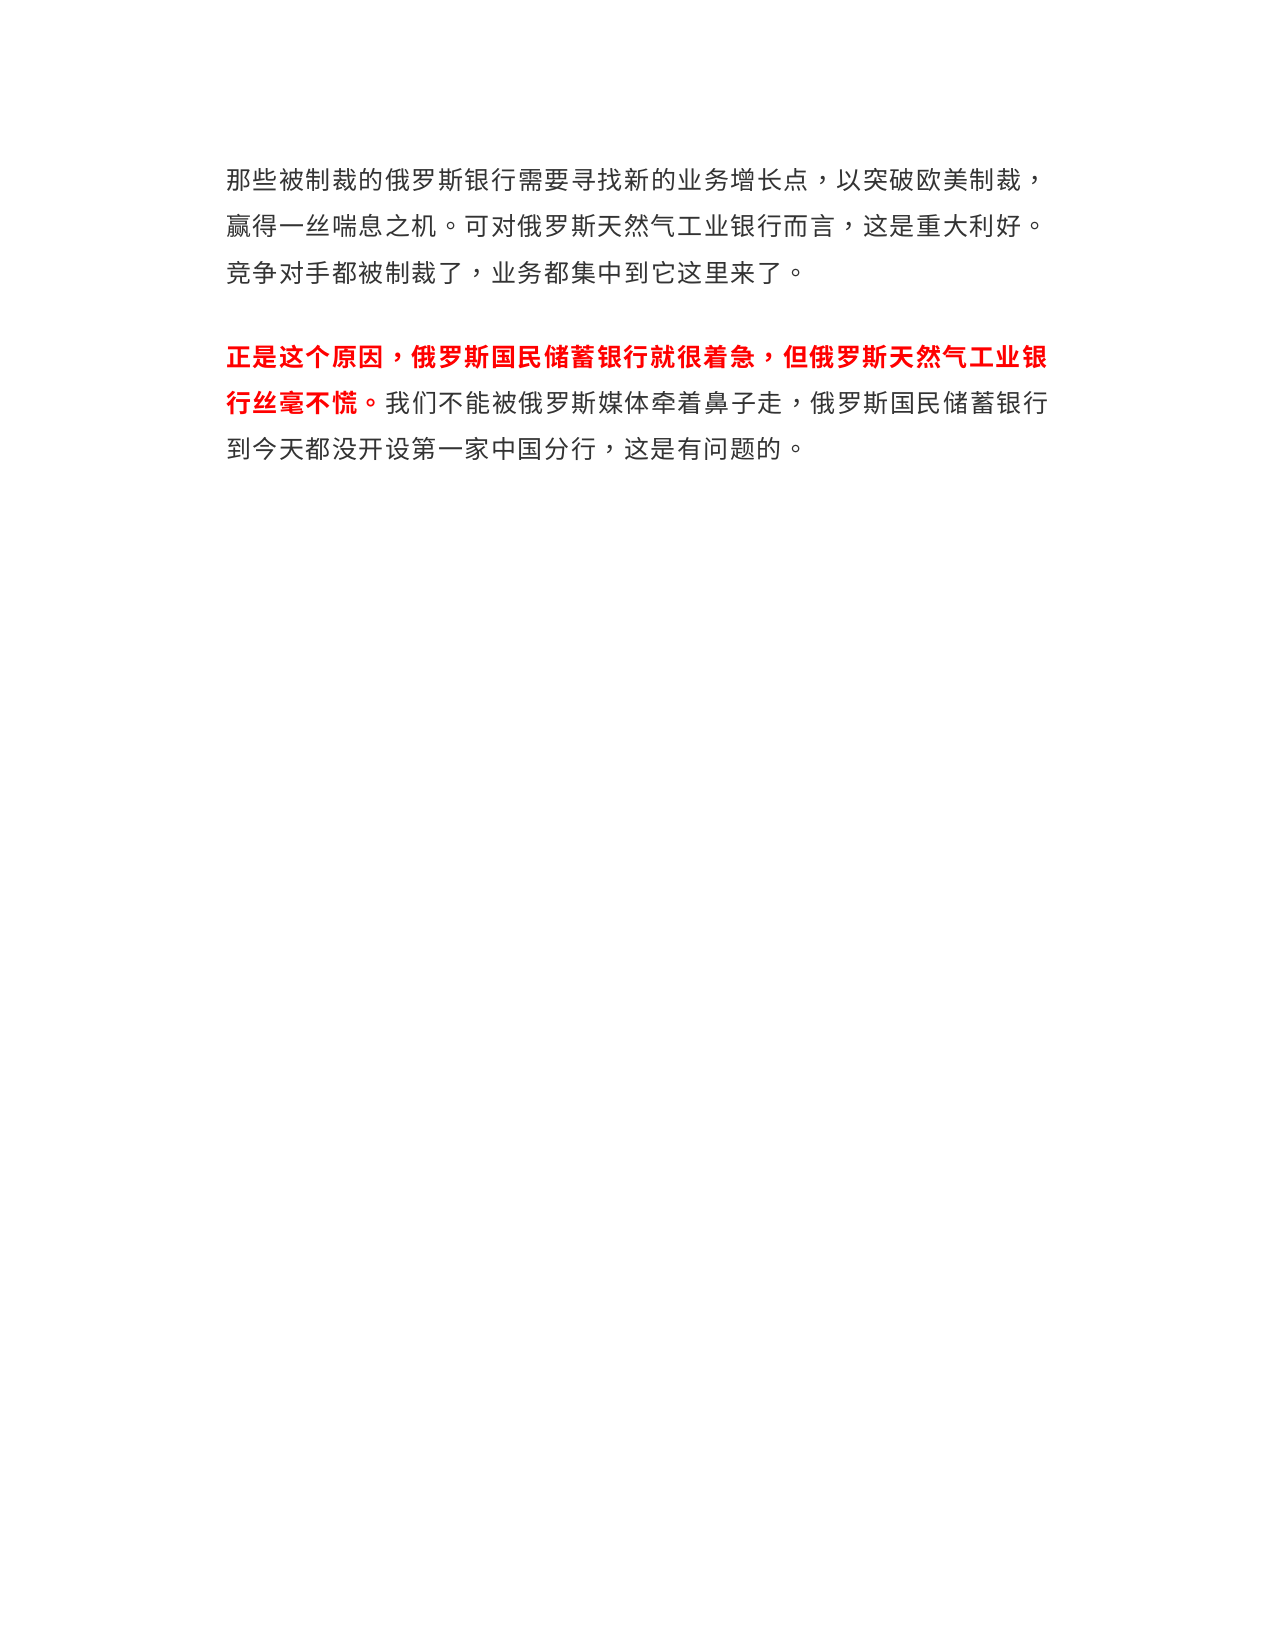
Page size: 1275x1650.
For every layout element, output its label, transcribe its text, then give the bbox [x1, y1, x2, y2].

text 那些被制裁的俄罗斯银行需要寻找新的业务增长点，以突破欧美制裁，赢得一丝喘息之机。可对俄罗斯天然气工业银行而言，这是重大利好。竞争对手都被制裁了，业务都集中到它这里来了。 [226, 150, 1049, 289]
text 正是这个原因，俄罗斯国民储蓄银行就很着急，但俄罗斯天然气工业银行丝毫不慌。我们不能被俄罗斯媒体牵着鼻子走，俄罗斯国民储蓄银行到今天都没开设第一家中国分行，这是有问题的。 [226, 327, 1049, 466]
